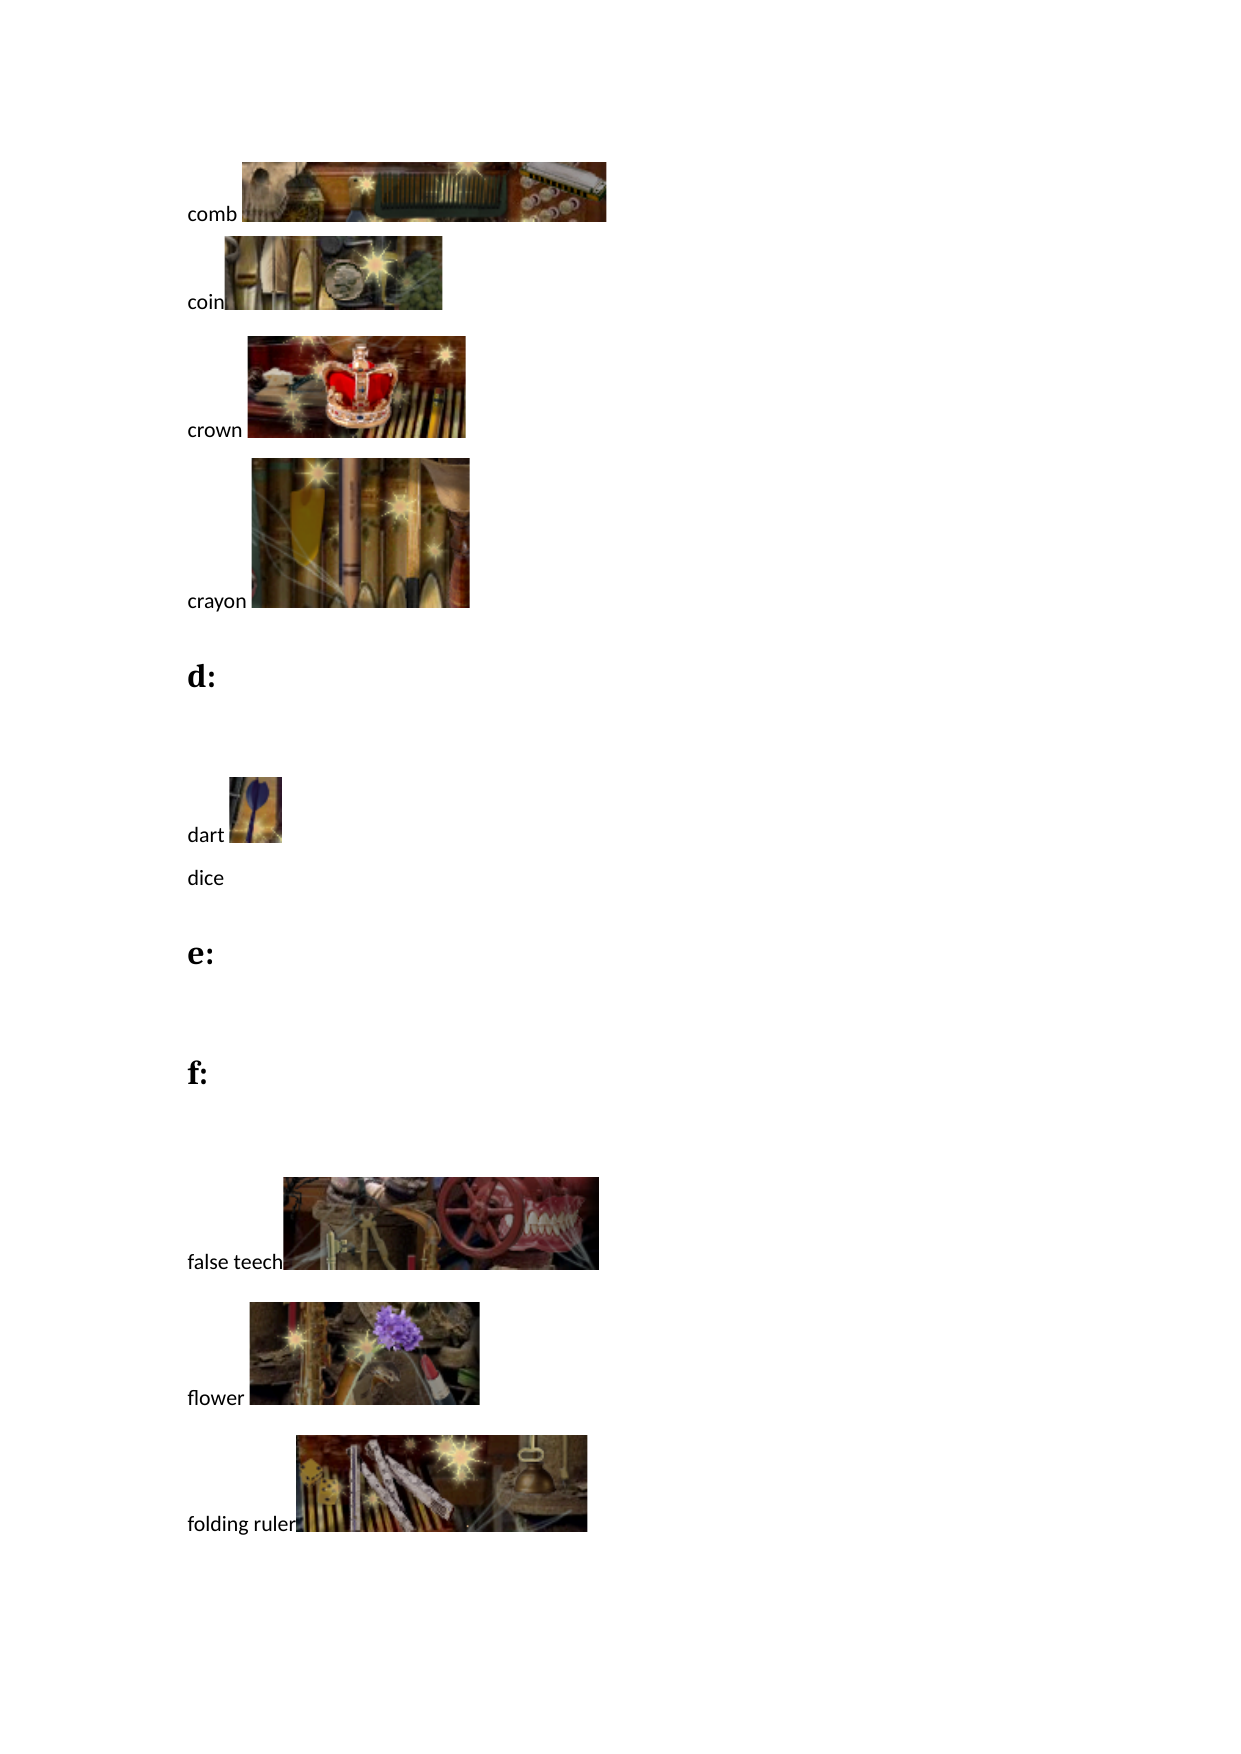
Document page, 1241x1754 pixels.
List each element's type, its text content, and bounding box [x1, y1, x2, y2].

subtitle d: [187, 644, 1053, 709]
picture [251, 458, 470, 608]
picture [283, 1177, 599, 1270]
subtitle f: [187, 1041, 1053, 1106]
picture [296, 1435, 588, 1532]
picture [249, 1302, 480, 1405]
picture [247, 336, 466, 438]
text dice [187, 862, 1053, 894]
text flower [187, 1291, 1053, 1421]
text crown [187, 324, 1053, 454]
text dart [187, 764, 1053, 862]
text crayon [187, 454, 1053, 617]
picture [224, 236, 443, 310]
picture [229, 777, 282, 843]
text coin [187, 227, 1053, 324]
picture [242, 162, 607, 222]
subtitle e: [187, 921, 1053, 986]
